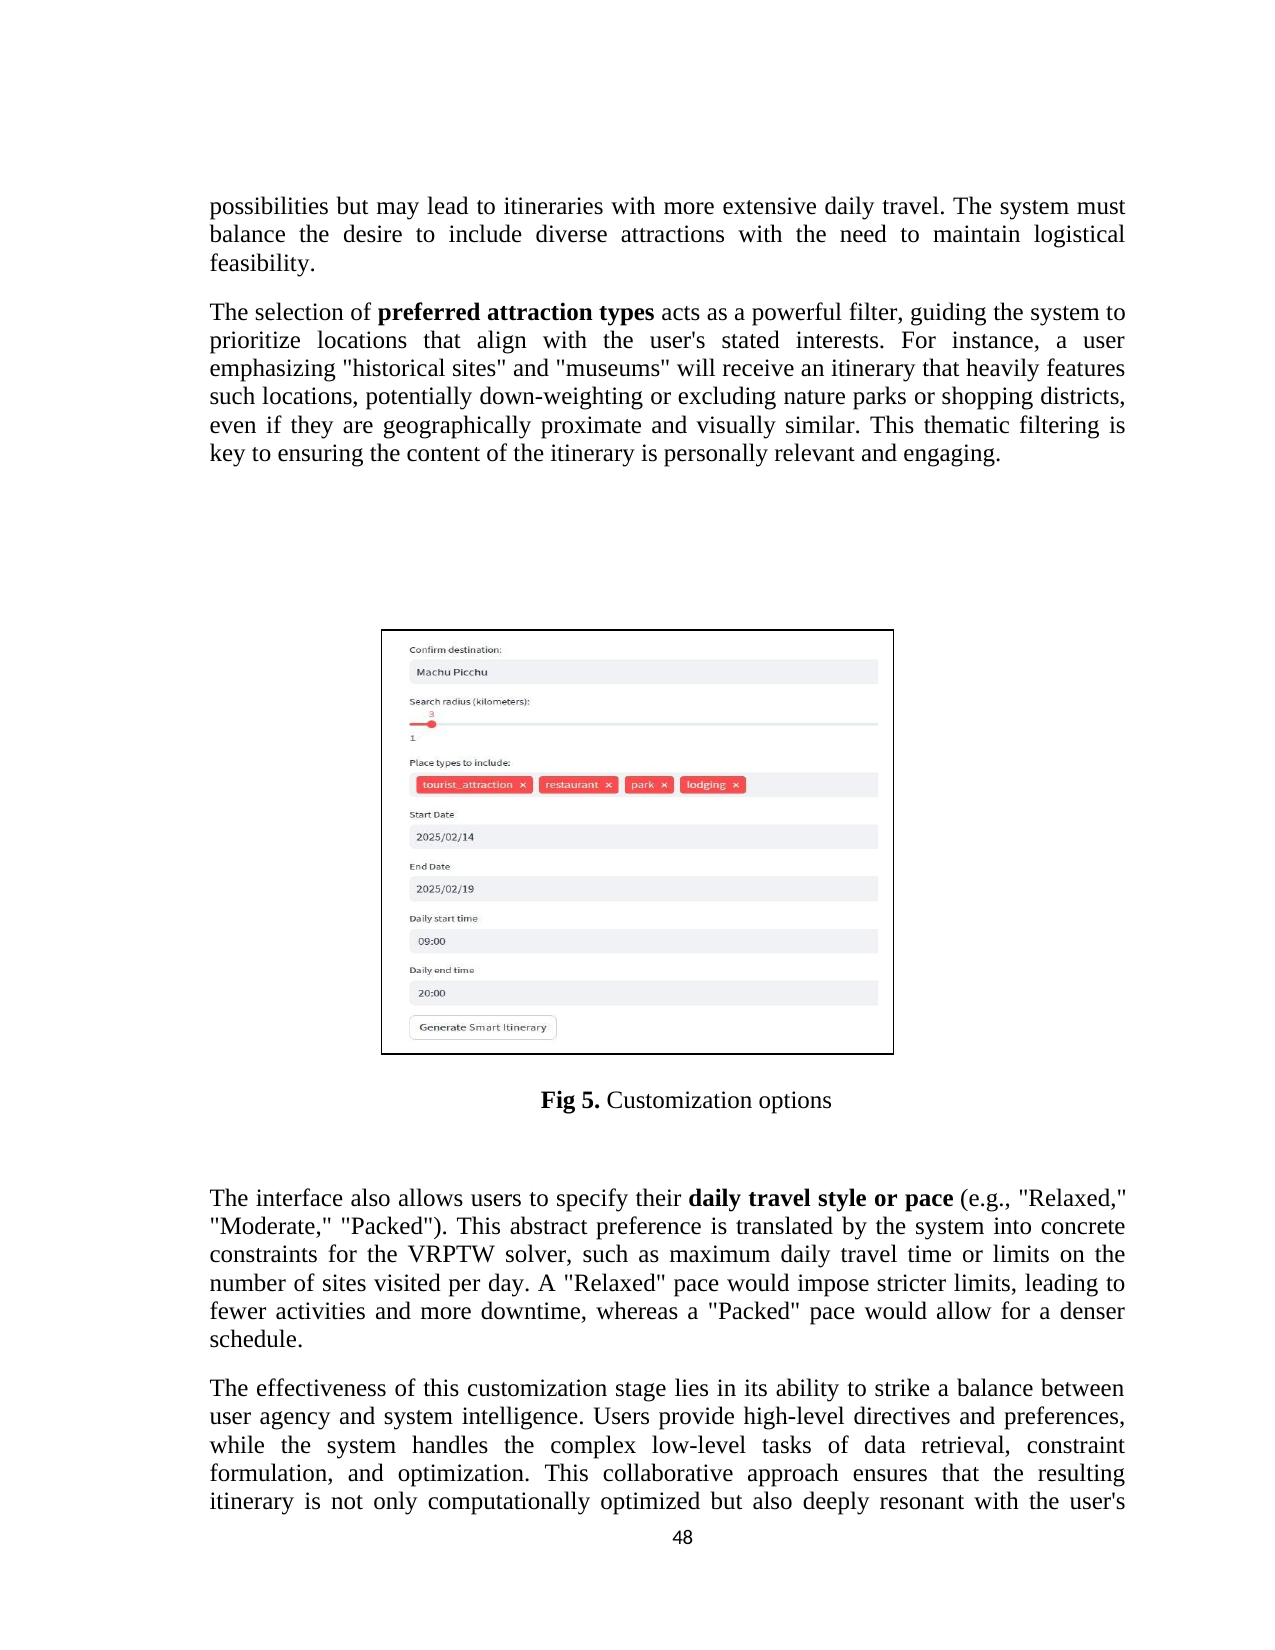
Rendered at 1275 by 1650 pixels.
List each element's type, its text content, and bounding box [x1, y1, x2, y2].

text The selection of preferred attraction types acts as a powerful filter, guiding the system to prioritize locations that align with the user's stated interests. For instance, a user emphasizing "historical sites" and "museums" will receive an itinerary that heavily features such locations, potentially down-weighting or excluding nature parks or shopping districts, even if they are geographically proximate and visually similar. This thematic filtering is key to ensuring the content of the itinerary is personally relevant and engaging. [209, 297, 1127, 467]
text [209, 1374, 1127, 1515]
picture [397, 637, 879, 1047]
text The interface also allows users to specify their daily travel style or pace (e.g., "Relaxed," "Moderate," "Packed"). This abstract preference is translated by the system into concrete constraints for the VRPTW solver, such as maximum daily travel time or limits on the number of sites visited per day. A "Relaxed" pace would impose stricter limits, leading to fewer activities and more downtime, whereas a "Packed" pace would allow for a denser schedule. [209, 1184, 1127, 1353]
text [209, 192, 1127, 277]
